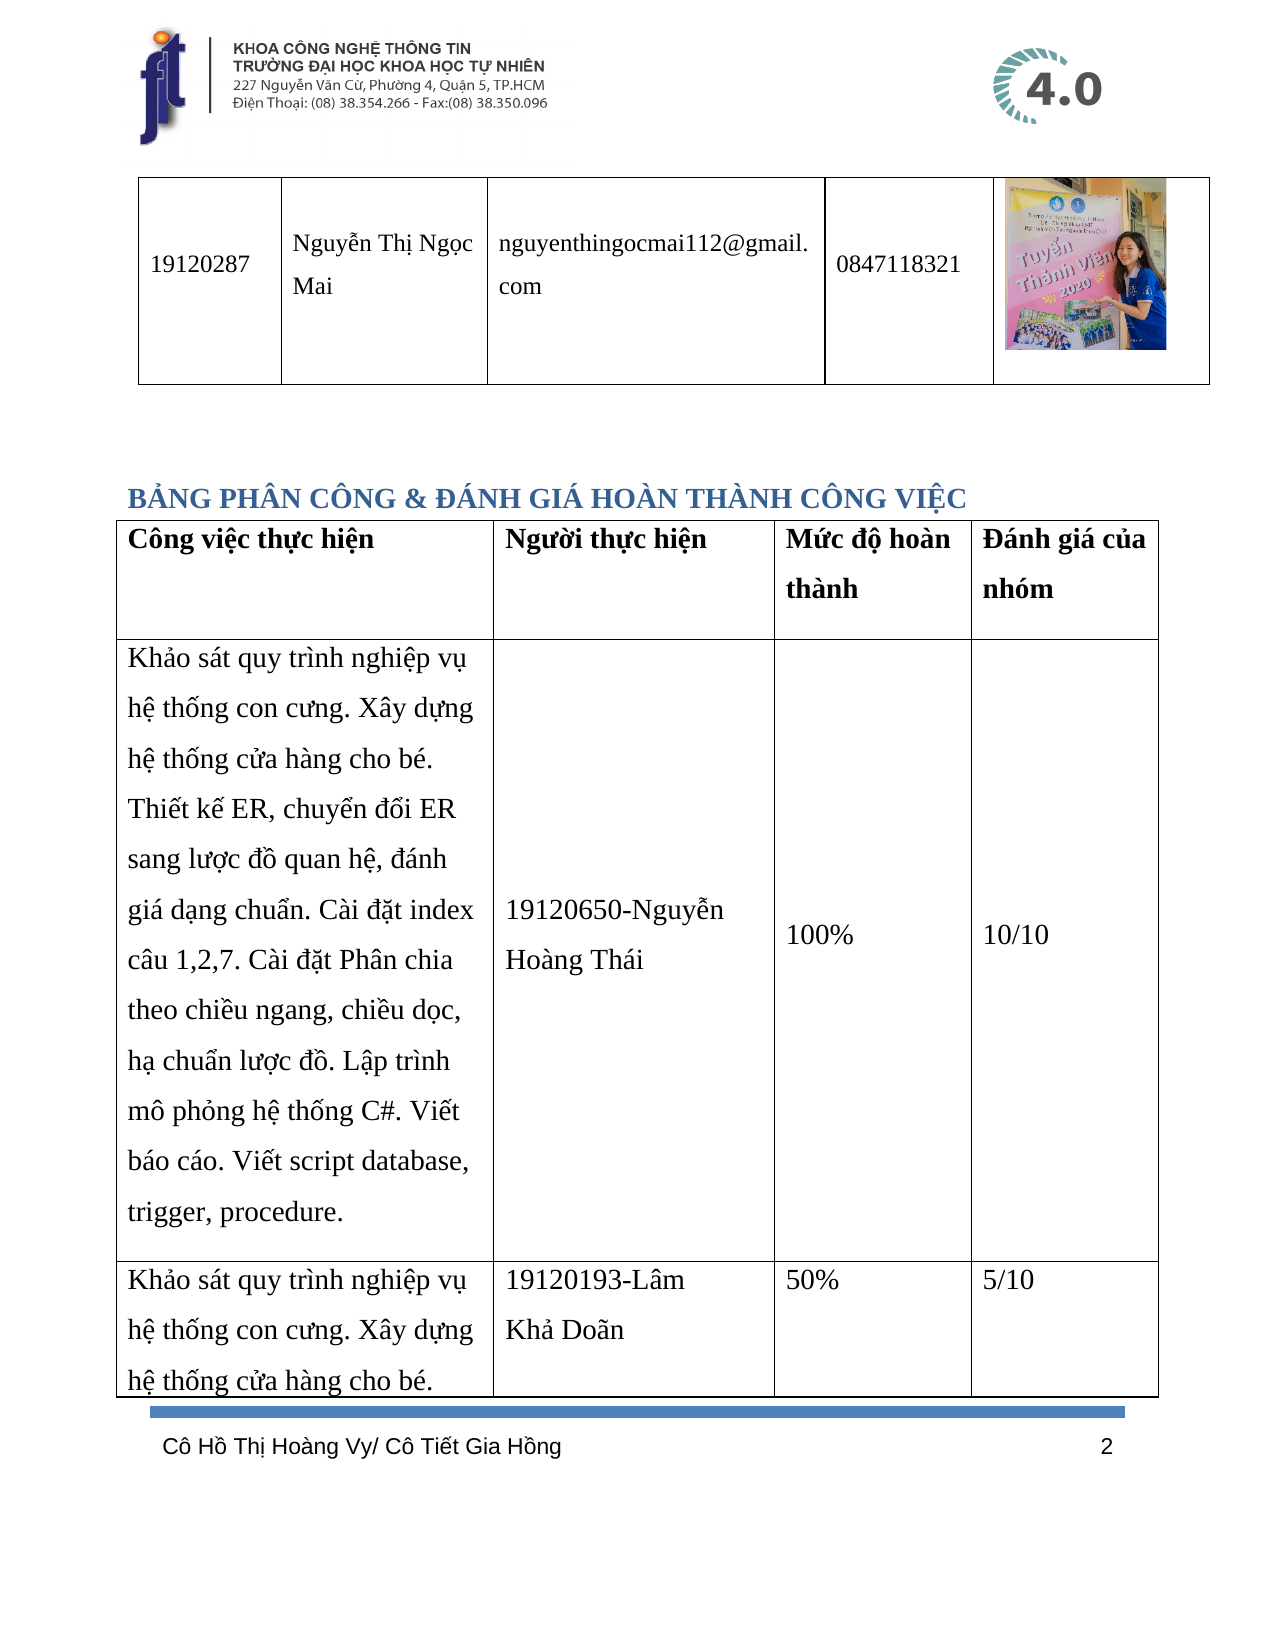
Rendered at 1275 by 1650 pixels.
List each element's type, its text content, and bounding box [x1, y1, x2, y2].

table_cell 19120287 [139, 178, 281, 384]
table_cell Người thực hiện [494, 521, 774, 639]
table_cell nguyenthingocmai112@gmail.com [488, 178, 824, 384]
table_cell Mức độ hoàn thành [775, 521, 971, 639]
table_cell 50% [775, 1262, 971, 1396]
table_cell 5/10 [972, 1262, 1158, 1396]
table_cell Công việc thực hiện [117, 521, 493, 639]
table_cell 10/10 [972, 640, 1158, 1261]
table_cell [994, 178, 1209, 384]
table_cell 100% [775, 640, 971, 1261]
picture [117, 21, 580, 167]
table_cell 19120193-Lâm Khả Doãn [494, 1262, 774, 1396]
table_cell 0847118321 [826, 178, 993, 384]
table_header BẢNG PHÂN CÔNG & ĐÁNH GIÁ HOÀN THÀNH CÔNG VIỆC [116, 456, 1159, 520]
table_cell 19120650-Nguyễn Hoàng Thái [494, 640, 774, 1261]
table_cell Đánh giá của nhóm [972, 521, 1158, 639]
table_cell Nguyễn Thị Ngọc Mai [282, 178, 487, 384]
picture [1005, 178, 1167, 350]
picture [985, 41, 1108, 127]
table_cell Khảo sát quy trình nghiệp vụ hệ thống con cưng. Xây dựng hệ thống cửa hàng cho bé. Thiết kế ER [117, 1262, 493, 1396]
table_cell Khảo sát quy trình nghiệp vụ hệ thống con cưng. Xây dựng hệ thống cửa hàng cho bé. Thiết kế ER, chuyển đổi ER sang lược đồ quan hệ, đánh giá dạng chuẩn. Cài đặt index câu 1,2,7. Cài đặt Phân chia theo chiều ngang, chiều dọc, hạ chuẩn lược đồ. Lập trình mô phỏng hệ thống C#. Viết báo cáo. Viết script database, trigger, procedure. [117, 640, 493, 1261]
